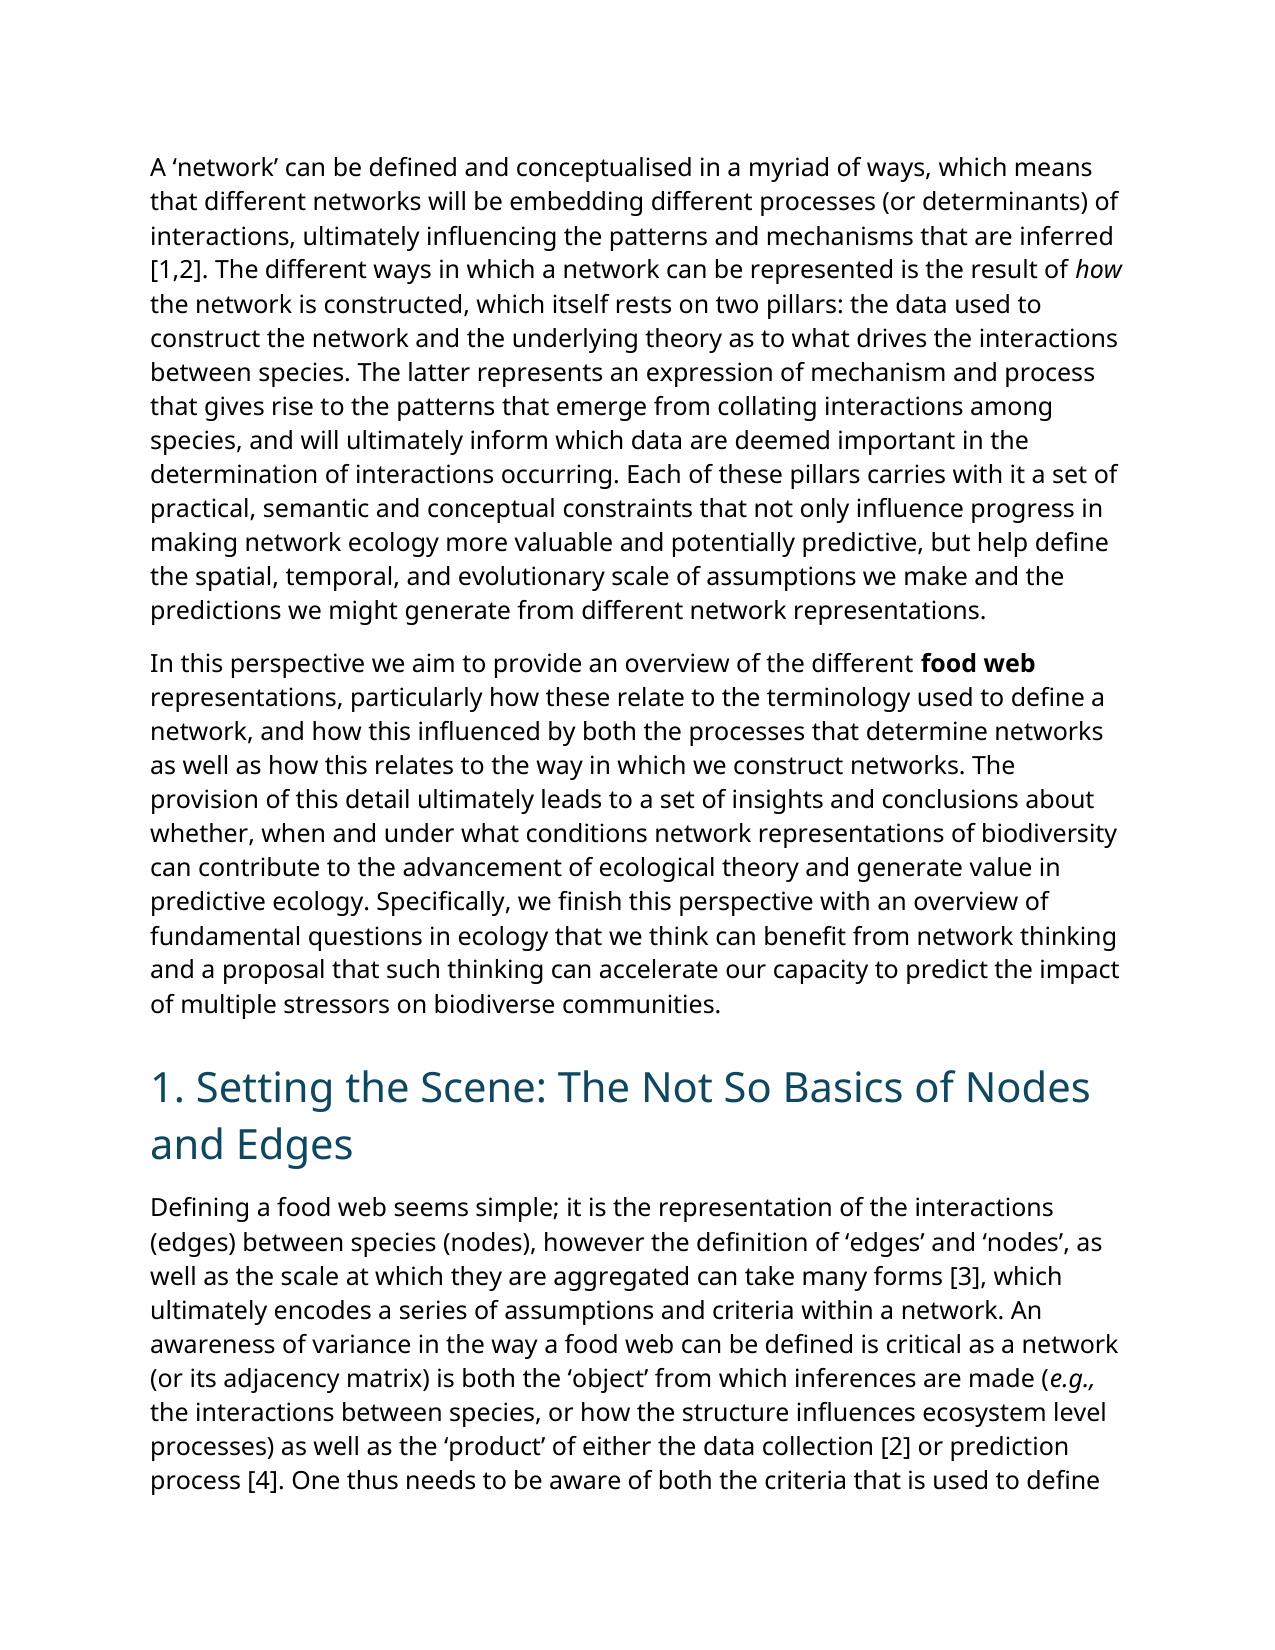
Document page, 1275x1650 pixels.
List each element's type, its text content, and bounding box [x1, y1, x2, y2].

text In this perspective we aim to provide an overview of the different food web representations, particularly how these relate to the terminology used to define a network, and how this influenced by both the processes that determine networks as well as how this relates to the way in which we construct networks. The provision of this detail ultimately leads to a set of insights and conclusions about whether, when and under what conditions network representations of biodiversity can contribute to the advancement of ecological theory and generate value in predictive ecology. Specifically, we finish this perspective with an overview of fundamental questions in ecology that we think can benefit from network thinking and a proposal that such thinking can accelerate our capacity to predict the impact of multiple stressors on biodiverse communities. [150, 646, 1125, 1020]
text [150, 1190, 1125, 1497]
text A ‘network’ can be defined and conceptualised in a myriad of ways, which means that different networks will be embedding different processes (or determinants) of interactions, ultimately influencing the patterns and mechanisms that are inferred [1,2]. The different ways in which a network can be represented is the result of how the network is constructed, which itself rests on two pillars: the data used to construct the network and the underlying theory as to what drives the interactions between species. The latter represents an expression of mechanism and process that gives rise to the patterns that emerge from collating interactions among species, and will ultimately inform which data are deemed important in the determination of interactions occurring. Each of these pillars carries with it a set of practical, semantic and conceptual constraints that not only influence progress in making network ecology more valuable and potentially predictive, but help define the spatial, temporal, and evolutionary scale of assumptions we make and the predictions we might generate from different network representations. [150, 150, 1125, 627]
subtitle 1. Setting the Scene: The Not So Basics of Nodes and Edges [150, 1058, 1125, 1171]
